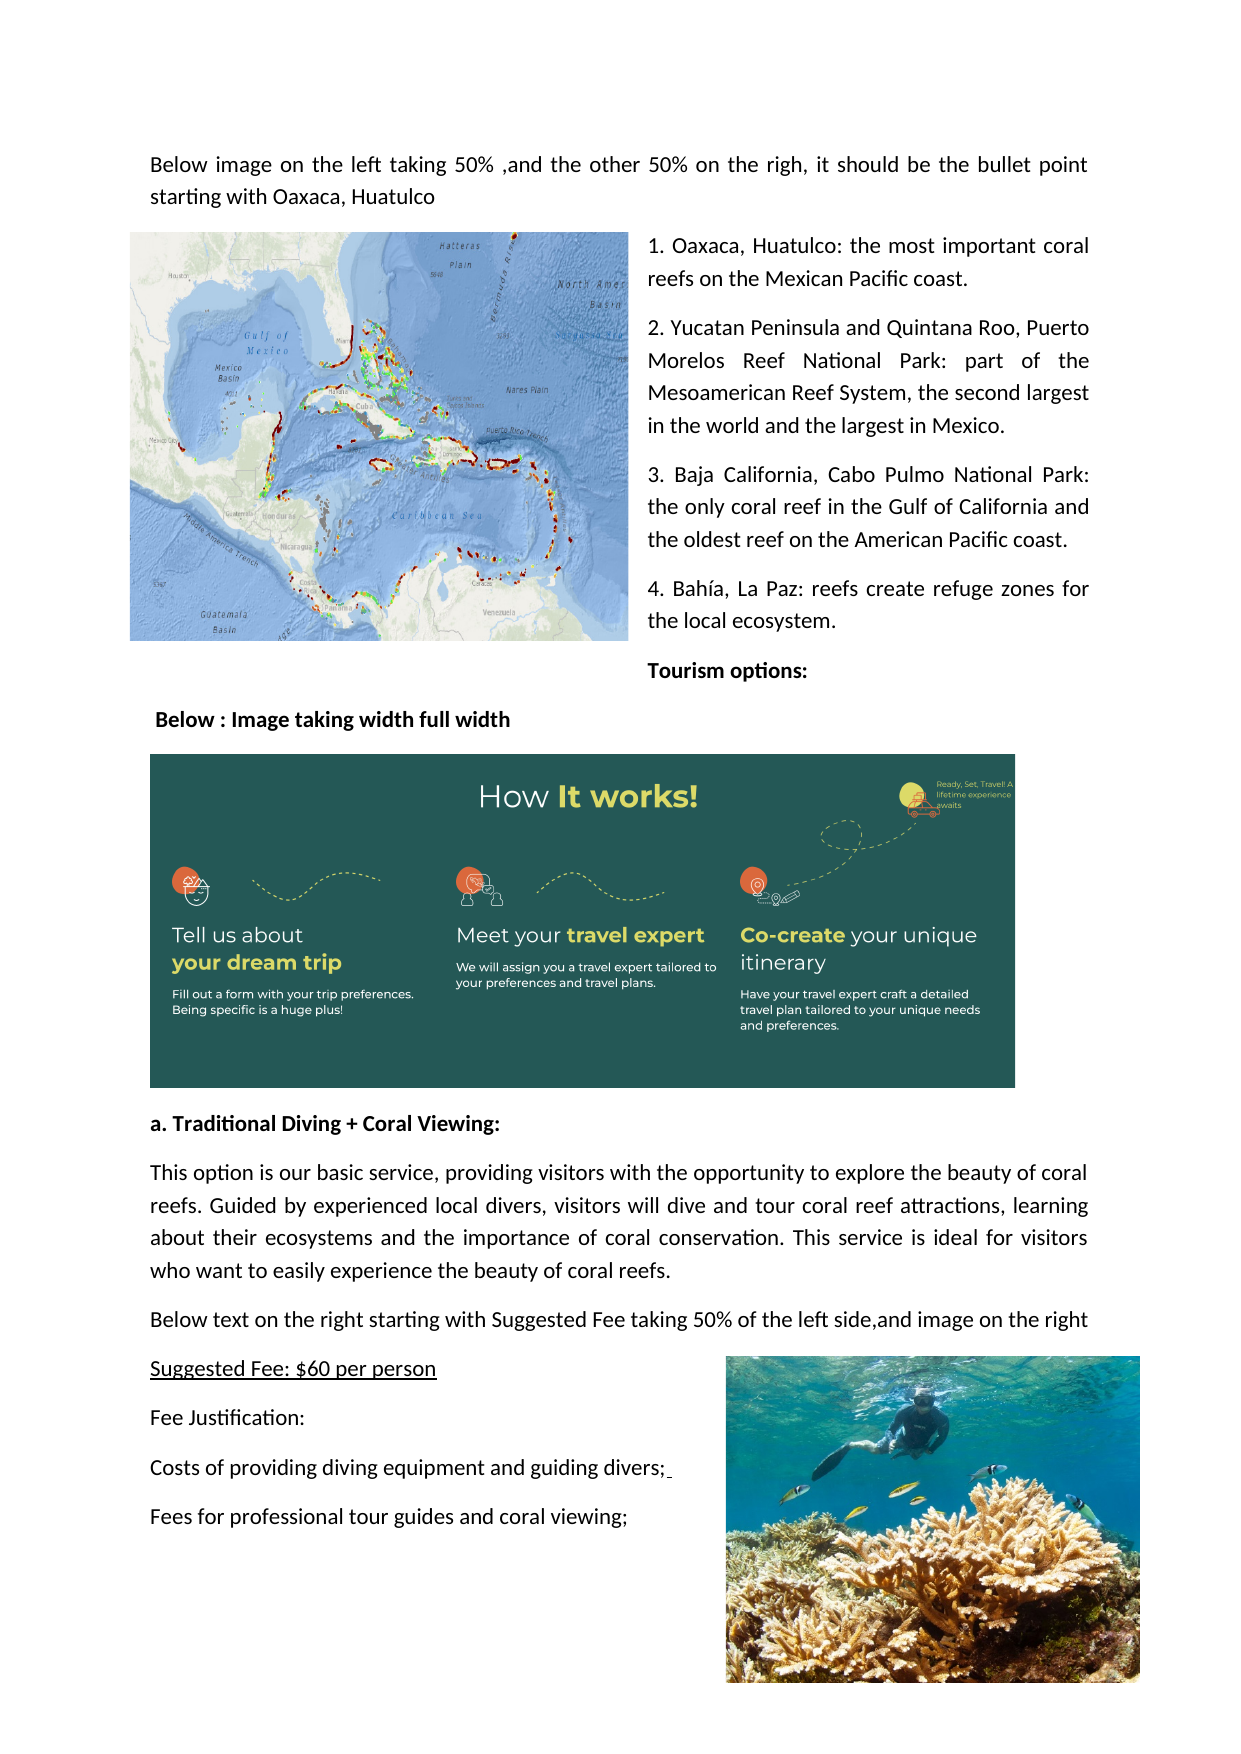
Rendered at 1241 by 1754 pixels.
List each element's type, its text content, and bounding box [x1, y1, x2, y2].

text Costs of providing diving equipment and guiding divers; [150, 1453, 724, 1481]
text Below text on the right starting with Suggested Fee taking 50% of the left side,and image on the right [150, 1305, 1090, 1333]
picture [1101, 1406, 1116, 1412]
text Below image on the left taking 50% ,and the other 50% on the righ, it should be the bullet point starting with Oaxaca, Huatulco [150, 150, 1090, 211]
text 3. Baja California, Cabo Pulmo National Park: the only coral reef in the Gulf of California and the oldest reef on the American Pacific coast. [628, 460, 1090, 553]
text a. Traditional Diving + Coral Viewing: [150, 1109, 1090, 1137]
text Fee Justification: [150, 1403, 724, 1431]
text This option is our basic service, providing visitors with the opportunity to explore the beauty of coral reefs. Guided by experienced local divers, visitors will dive and tour coral reef attractions, learning about their ecosystems and the importance of coral conservation. This service is ideal for visitors who want to easily experience the beauty of coral reefs. [150, 1158, 1090, 1284]
text Fees for professional tour guides and coral viewing; [150, 1502, 724, 1530]
text Tourism options: [150, 656, 1090, 684]
picture [150, 754, 1016, 1088]
text 1. Oaxaca, Huatulco: the most important coral reefs on the Mexican Pacific coast. [628, 232, 1090, 292]
text Below : Image taking width full width [150, 705, 1090, 733]
picture [1128, 1386, 1140, 1391]
text 4. Bahía, La Paz: reefs create refuge zones for the local ecosystem. [628, 574, 1090, 635]
picture [724, 1356, 1140, 1682]
picture [128, 232, 628, 639]
text Suggested Fee: $60 per person [150, 1354, 1090, 1382]
text 2. Yucatan Peninsula and Quintana Roo, Puerto Morelos Reef National Park: part of the Mesoamerican Reef System, the second largest in the world and the largest in Mexico. [628, 313, 1090, 439]
